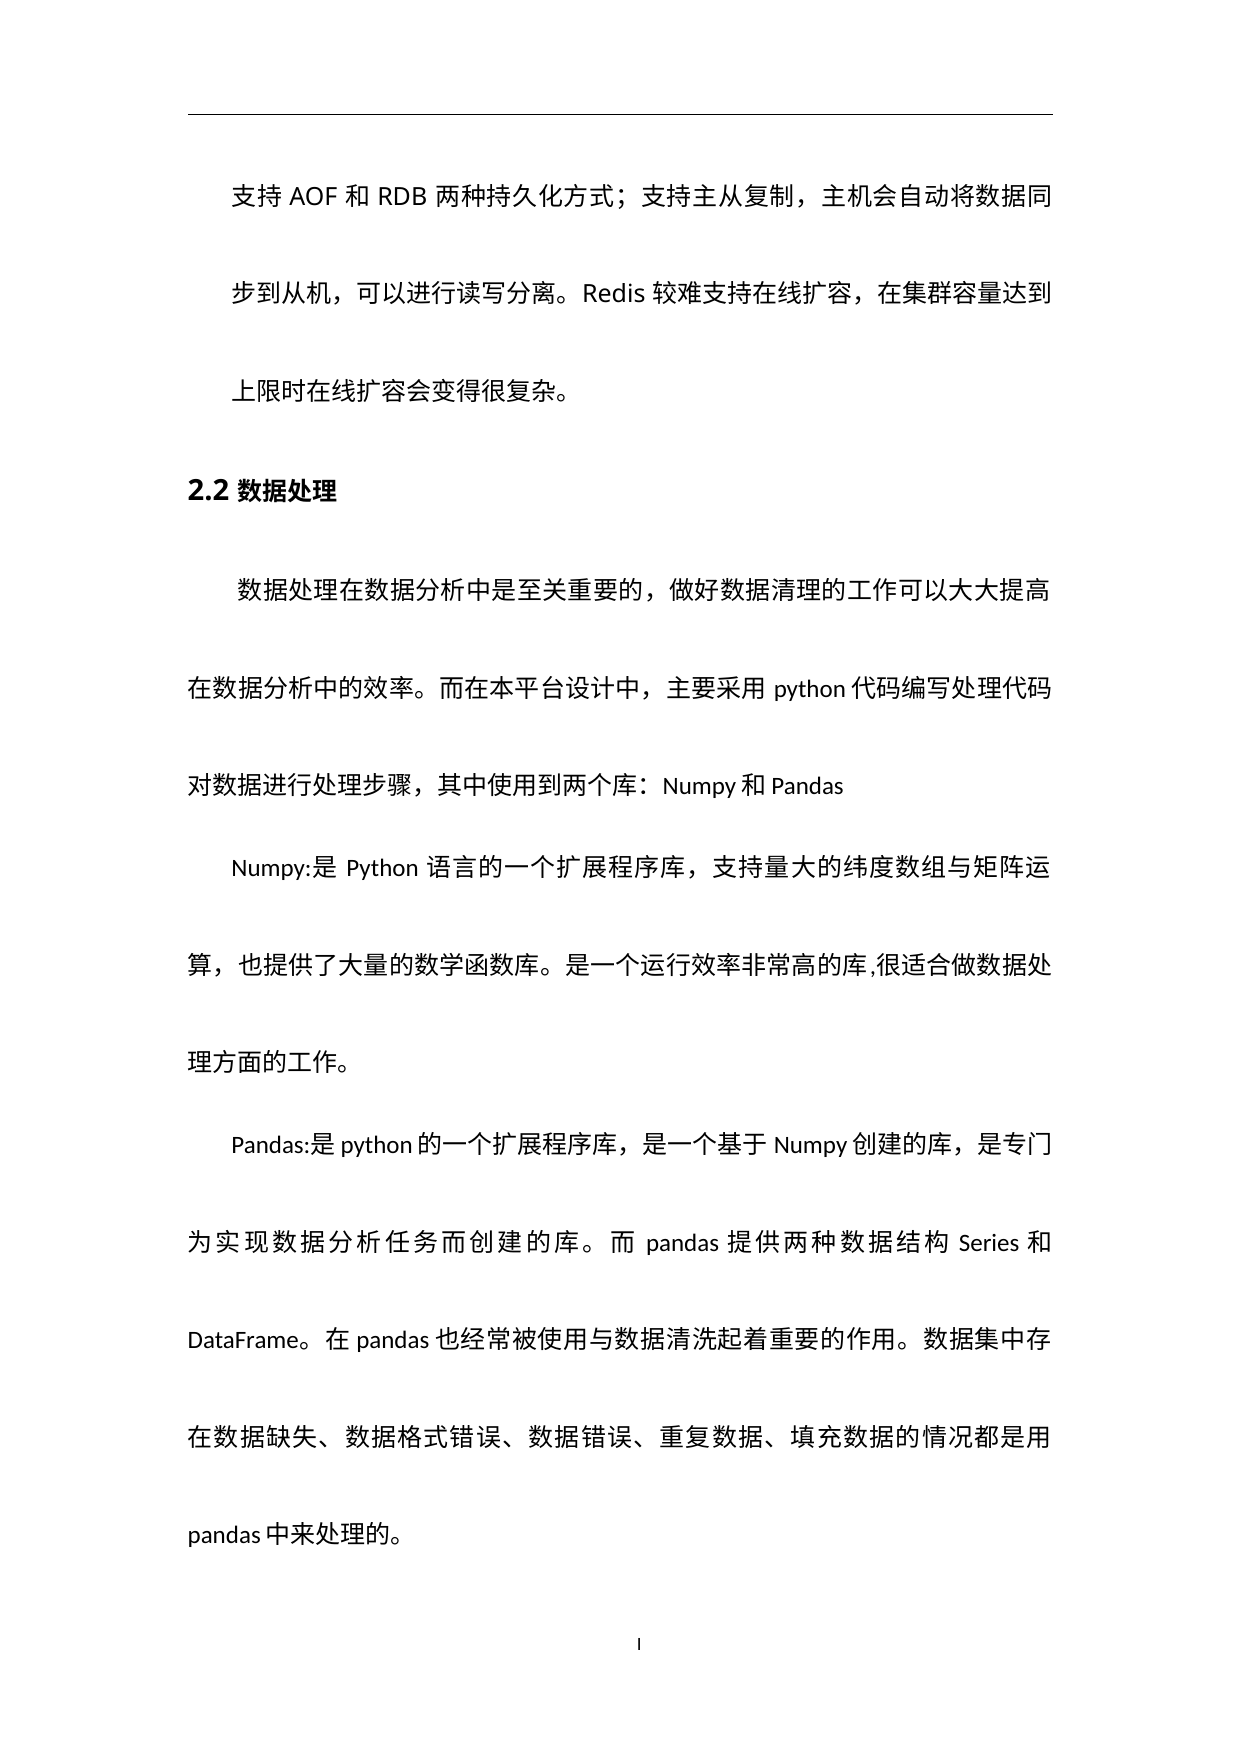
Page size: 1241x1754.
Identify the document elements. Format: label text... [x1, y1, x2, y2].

subtitle 数据处理 [187, 456, 1053, 521]
text Pandas:是python的一个扩展程序库，是一个基于Numpy创建的库，是专门为实现数据分析任务而创建的库。而pandas提供两种数据结构Series和DataFrame。在pandas也经常被使用与数据清洗起着重要的作用。数据集中存在数据缺失、数据格式错误、数据错误、重复数据、填充数据的情况都是用pandas中来处理的。 [187, 1111, 1053, 1566]
text Numpy:是 Python 语言的一个扩展程序库，支持量大的纬度数组与矩阵运算，也提供了大量的数学函数库。是一个运行效率非常高的库,很适合做数据处理方面的工作。 [187, 834, 1053, 1094]
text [231, 162, 1053, 422]
text 数据处理在数据分析中是至关重要的，做好数据清理的工作可以大大提高在数据分析中的效率。而在本平台设计中，主要采用python代码编写处理代码对数据进行处理步骤，其中使用到两个库：Numpy和Pandas [187, 557, 1053, 817]
